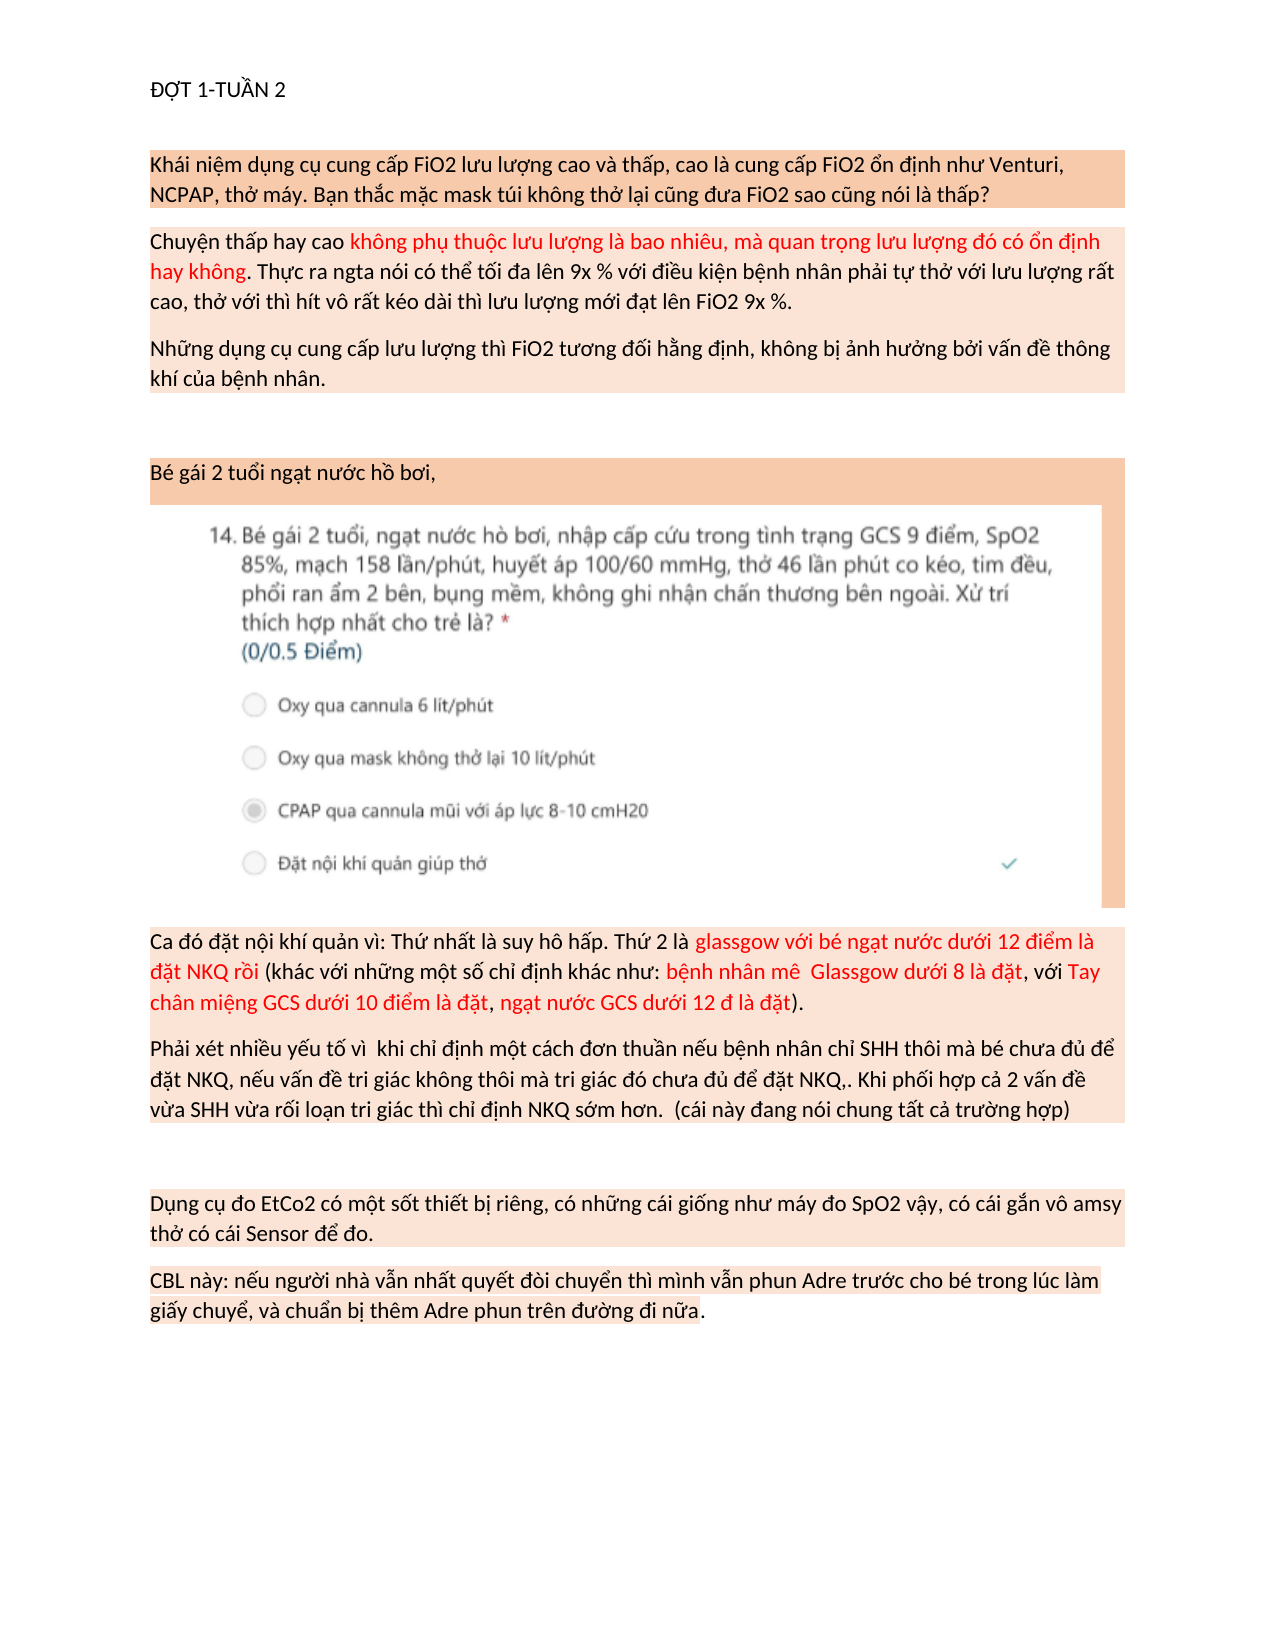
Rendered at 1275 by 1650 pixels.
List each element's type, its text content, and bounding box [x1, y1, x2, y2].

text Bé gái 2 tuổi ngạt nước hồ bơi, [150, 458, 1125, 486]
text Phải xét nhiều yếu tố vì khi chỉ định một cách đơn thuần nếu bệnh nhân chỉ SHH thôi mà bé chưa đủ để đặt NKQ, nếu vấn đề tri giác không thôi mà tri giác đó chưa đủ để đặt NKQ,. Khi phối hợp cả 2 vấn đề vừa SHH vừa rối loạn tri giác thì chỉ định NKQ sớm hơn. (cái này đang nói chung tất cả trường hợp) [150, 1034, 1125, 1123]
text Dụng cụ đo EtCo2 có một sốt thiết bị riêng, có những cái giống như máy đo SpO2 vậy, có cái gắn vô amsy thở có cái Sensor để đo. [150, 1189, 1125, 1247]
text Chuyện thấp hay cao không phụ thuộc lưu lượng là bao nhiêu, mà quan trọng lưu lượng đó có ổn định hay không. Thực ra ngta nói có thể tối đa lên 9x % với điều kiện bệnh nhân phải tự thở với lưu lượng rất cao, thở với thì hít vô rất kéo dài thì lưu lượng mới đạt lên FiO2 9x %. [150, 227, 1125, 316]
text Ca đó đặt nội khí quản vì: Thứ nhất là suy hô hấp. Thứ 2 là glassgow với bé ngạt nước dưới 12 điểm là đặt NKQ rồi (khác với những một số chỉ định khác như: bệnh nhân mê Glassgow dưới 8 là đặt, với Tay chân miệng GCS dưới 10 điểm là đặt, ngạt nước GCS dưới 12 đ là đặt). [150, 927, 1125, 1016]
text Những dụng cụ cung cấp lưu lượng thì FiO2 tương đối hằng định, không bị ảnh hưởng bởi vấn đề thông khí của bệnh nhân. [150, 334, 1125, 393]
text Khái niệm dụng cụ cung cấp FiO2 lưu lượng cao và thấp, cao là cung cấp FiO2 ổn định như Venturi, NCPAP, thở máy. Bạn thắc mặc mask túi không thở lại cũng đưa FiO2 sao cũng nói là thấp? [150, 150, 1125, 208]
text CBL này: nếu người nhà vẫn nhất quyết đòi chuyển thì mình vẫn phun Adre trước cho bé trong lúc làm giấy chuyể, và chuẩn bị thêm Adre phun trên đường đi nữa. [150, 1266, 1125, 1324]
picture [150, 505, 1102, 909]
